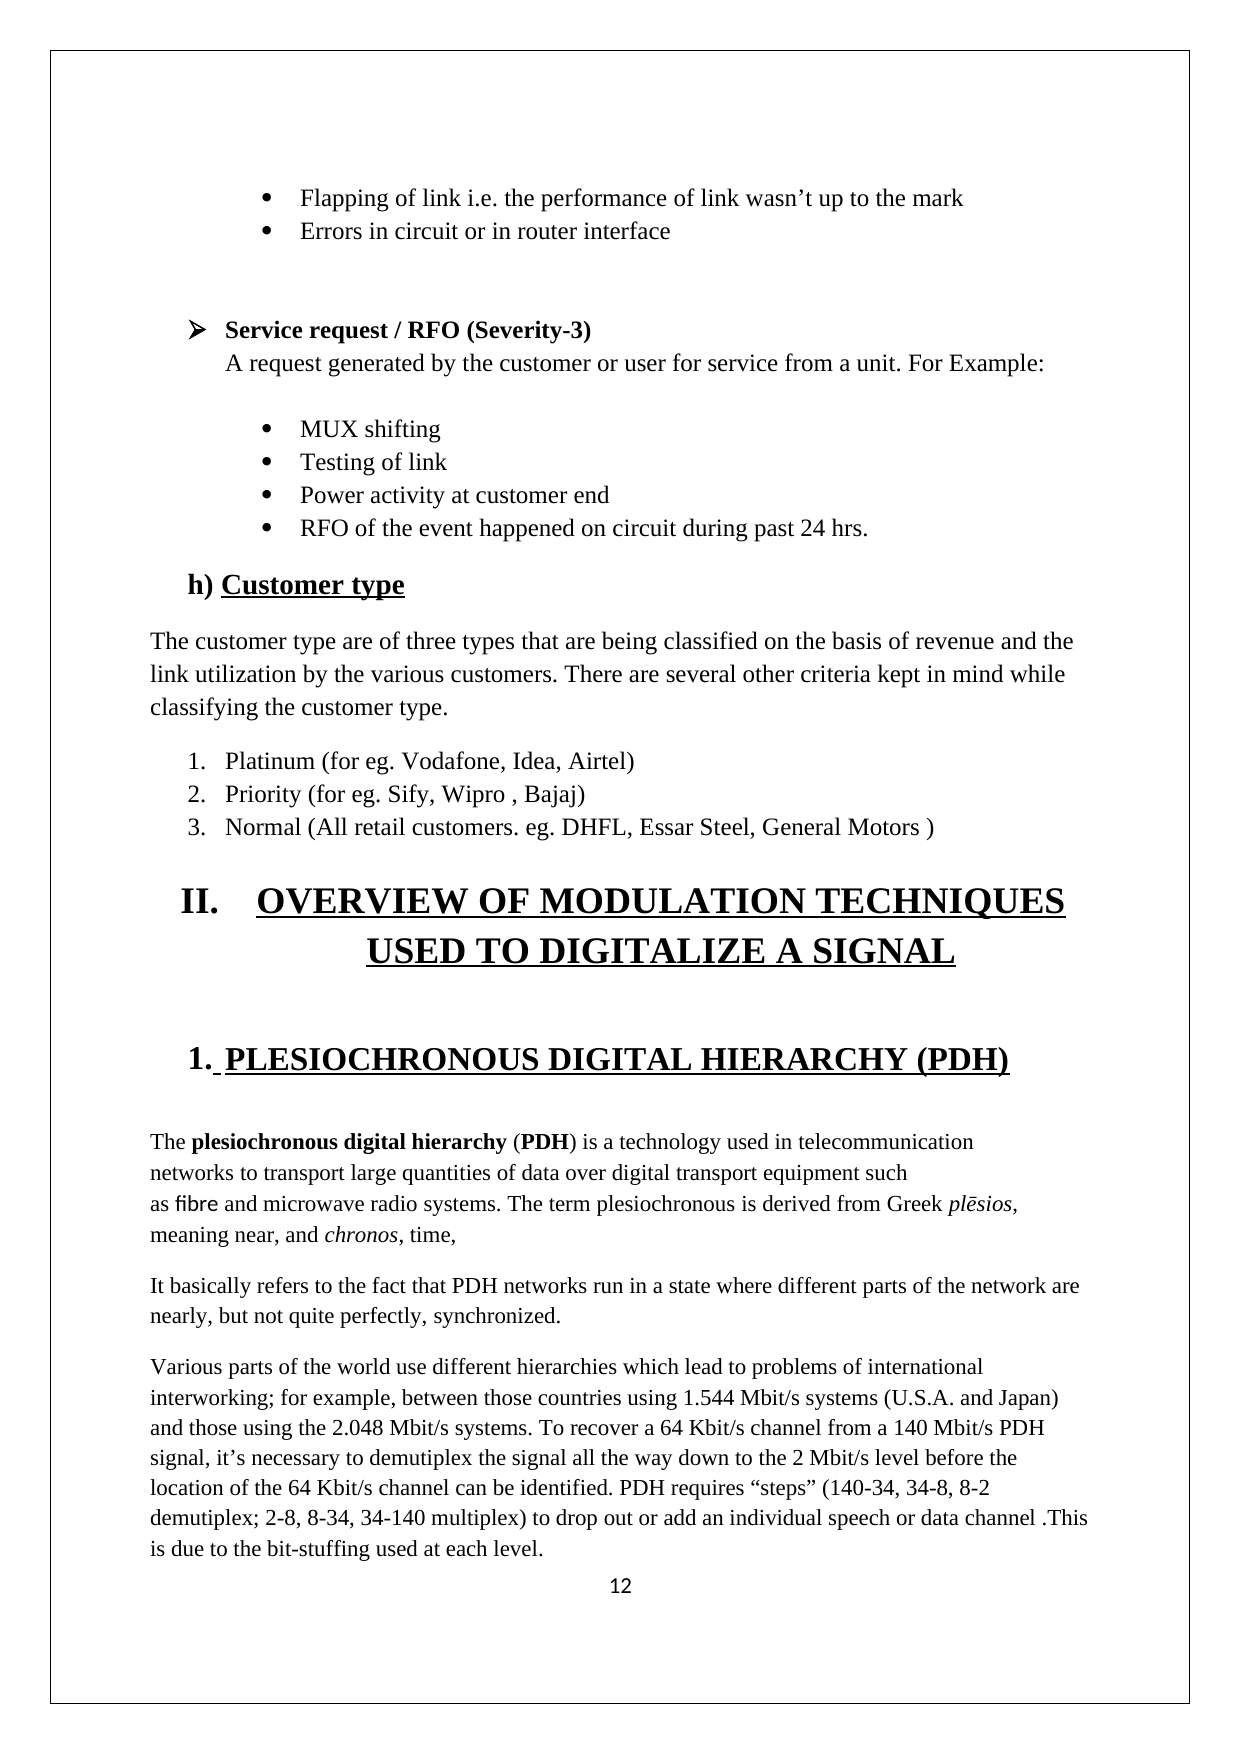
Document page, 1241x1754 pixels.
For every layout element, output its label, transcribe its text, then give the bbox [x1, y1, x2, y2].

list PLESIOCHRONOUS DIGITAL HIERARCHY (PDH) [187, 1038, 1090, 1077]
list RFO of the event happened on circuit during past 24 hrs. [262, 513, 1090, 542]
text Various parts of the world use different hierarchies which lead to problems of international interworking; for example, between those countries using 1.544 Mbit/s systems (U.S.A. and Japan) and those using the 2.048 Mbit/s systems. To recover a 64 Kbit/s channel from a 140 Mbit/s PDH signal, it’s necessary to demutiplex the signal all the way down to the 2 Mbit/s level before the location of the 64 Kbit/s channel can be identified. PDH requires “steps” (140-34, 34-8, 8-2 demutiplex; 2-8, 8-34, 34-140 multiplex) to drop out or add an individual speech or data channel .This is due to the bit-stuffing used at each level. [150, 1353, 1090, 1561]
text h) Customer type [187, 567, 1090, 601]
list OVERVIEW OF MODULATION TECHNIQUES USED TO DIGITALIZE A SIGNAL [194, 878, 1090, 971]
list Platinum (for eg. Vodafone, Idea, Airtel) [187, 746, 1090, 775]
list Normal (All retail customers. eg. DHFL, Essar Steel, General Motors ) [187, 812, 1090, 841]
text The customer type are of three types that are being classified on the basis of revenue and the link utilization by the various customers. There are several other criteria kept in mind while classifying the customer type. [150, 626, 1090, 721]
list Flapping of link i.e. the performance of link wasn’t up to the mark [262, 183, 1090, 212]
list Service request / RFO (Severity-3) [187, 315, 1090, 344]
text The plesiochronous digital hierarchy (PDH) is a technology used in telecommunication networks to transport large quantities of data over digital transport equipment such as fibre and microwave radio systems. The term plesiochronous is derived from Greek plēsios, meaning near, and chronos, time, [150, 1128, 1090, 1247]
list Power activity at customer end [262, 480, 1090, 509]
text It basically refers to the fact that PDH networks run in a state where different parts of the network are nearly, but not quite perfectly, synchronized. [150, 1272, 1090, 1329]
list Errors in circuit or in router interface [262, 216, 1090, 245]
list Testing of link [262, 447, 1090, 476]
list Priority (for eg. Sify, Wipro , Bajaj) [187, 779, 1090, 808]
list A request generated by the customer or user for service from a unit. For Example: [225, 348, 1090, 377]
list MUX shifting [262, 414, 1090, 443]
